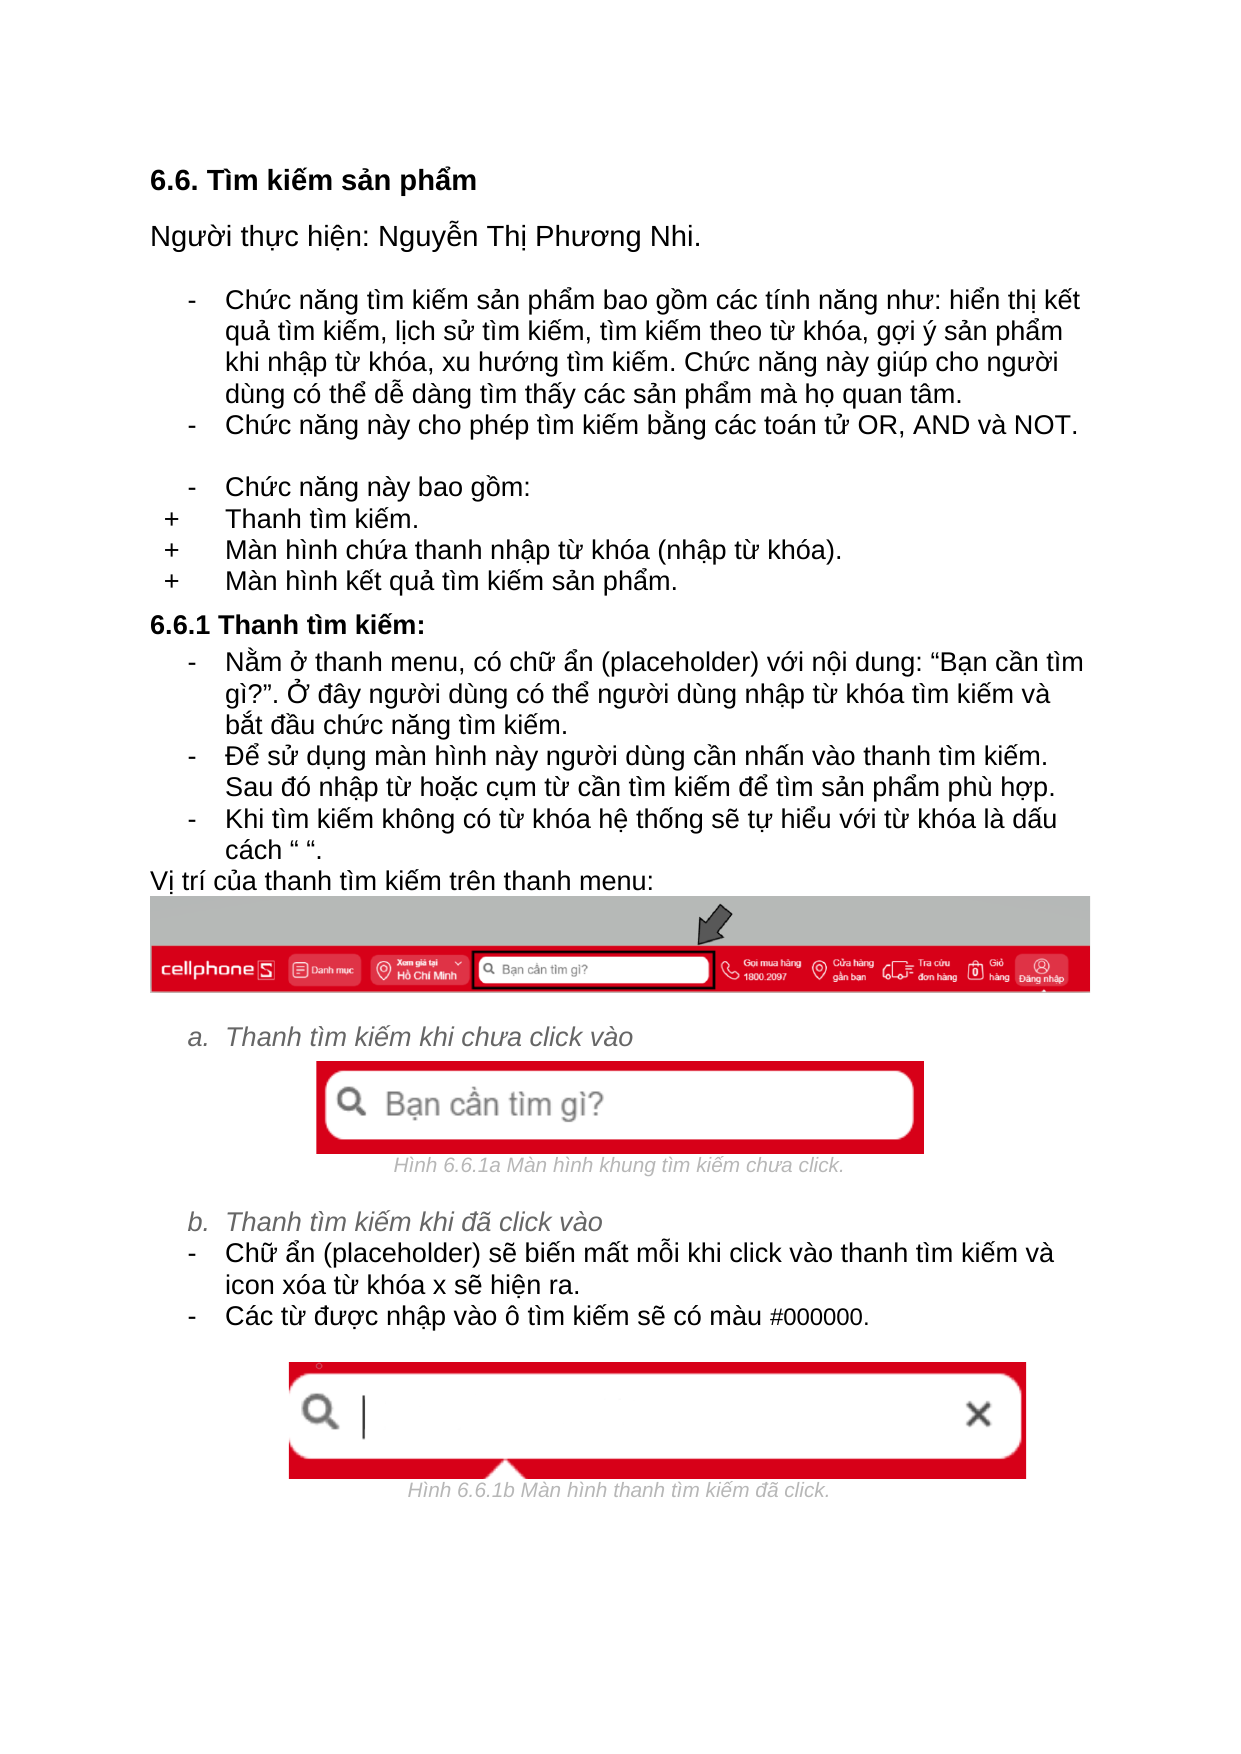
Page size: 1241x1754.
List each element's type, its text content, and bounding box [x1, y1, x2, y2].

list Màn hình kết quả tìm kiếm sản phẩm. [150, 565, 1090, 596]
text Hình 6.6.1a Màn hình khung tìm kiếm chưa click. [150, 1153, 1090, 1177]
picture [288, 1362, 1027, 1479]
subtitle 6.6. Tìm kiếm sản phẩm [150, 162, 1090, 196]
subtitle 6.6.1 Thanh tìm kiếm: [150, 609, 1090, 640]
list Chức năng này bao gồm: [187, 471, 1090, 503]
list Các từ được nhập vào ô tìm kiếm sẽ có màu #000000. [187, 1300, 1090, 1331]
list Chữ ẩn (placeholder) sẽ biến mất mỗi khi click vào thanh tìm kiếm và icon xóa từ khóa x sẽ hiện ra. [187, 1237, 1090, 1300]
list Chức năng này cho phép tìm kiếm bằng các toán tử OR, AND và NOT. [187, 409, 1090, 440]
list Nằm ở thanh menu, có chữ ẩn (placeholder) với nội dung: “Bạn cần tìm gì?”. Ở đây người dùng có thể người dùng nhập từ khóa tìm kiếm và bắt đầu chức năng tìm kiếm. [187, 646, 1090, 740]
text Người thực hiện: Nguyễn Thị Phương Nhi. [150, 219, 1090, 253]
list Thanh tìm kiếm. [150, 503, 1090, 534]
list Khi tìm kiếm không có từ khóa hệ thống sẽ tự hiểu với từ khóa là dấu cách “ “. [187, 803, 1090, 865]
picture [316, 1061, 924, 1154]
subtitle Thanh tìm kiếm khi đã click vào [187, 1206, 1090, 1237]
text Vị trí của thanh tìm kiếm trên thanh menu: [150, 865, 1090, 896]
subtitle Thanh tìm kiếm khi chưa click vào [187, 1021, 1090, 1053]
list Màn hình chứa thanh nhập từ khóa (nhập từ khóa). [150, 534, 1090, 565]
list Chức năng tìm kiếm sản phẩm bao gồm các tính năng như: hiển thị kết quả tìm kiếm, lịch sử tìm kiếm, tìm kiếm theo từ khóa, gợi ý sản phẩm khi nhập từ khóa, xu hướng tìm kiếm. Chức năng này giúp cho người dùng có thể dễ dàng tìm thấy các sản phẩm mà họ quan tâm. [187, 284, 1090, 409]
list Để sử dụng màn hình này người dùng cần nhấn vào thanh tìm kiếm. Sau đó nhập từ hoặc cụm từ cần tìm kiếm để tìm sản phẩm phù hợp. [187, 740, 1090, 803]
picture [150, 896, 1091, 993]
text Hình 6.6.1b Màn hình thanh tìm kiếm đã click. [150, 1478, 1090, 1502]
